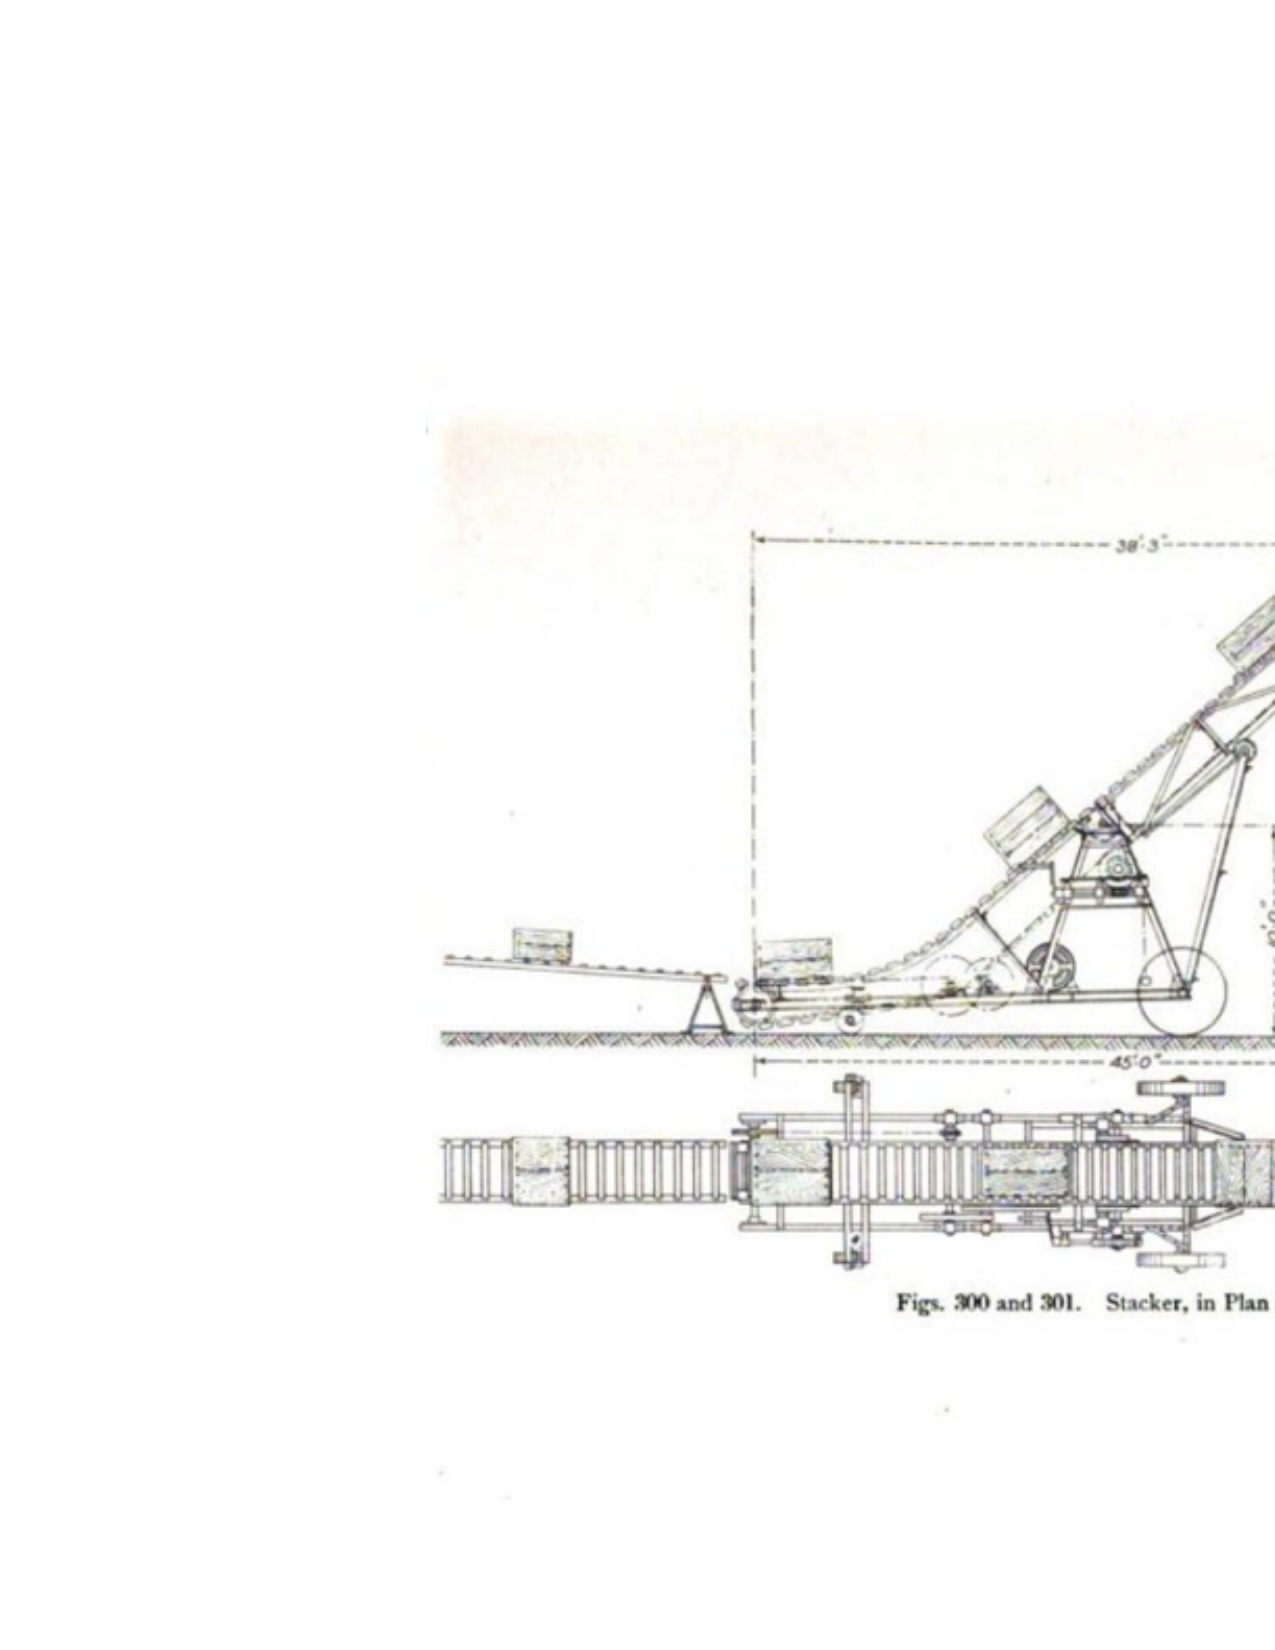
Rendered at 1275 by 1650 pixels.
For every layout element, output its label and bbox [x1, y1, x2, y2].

picture [168, 150, 1275, 1501]
